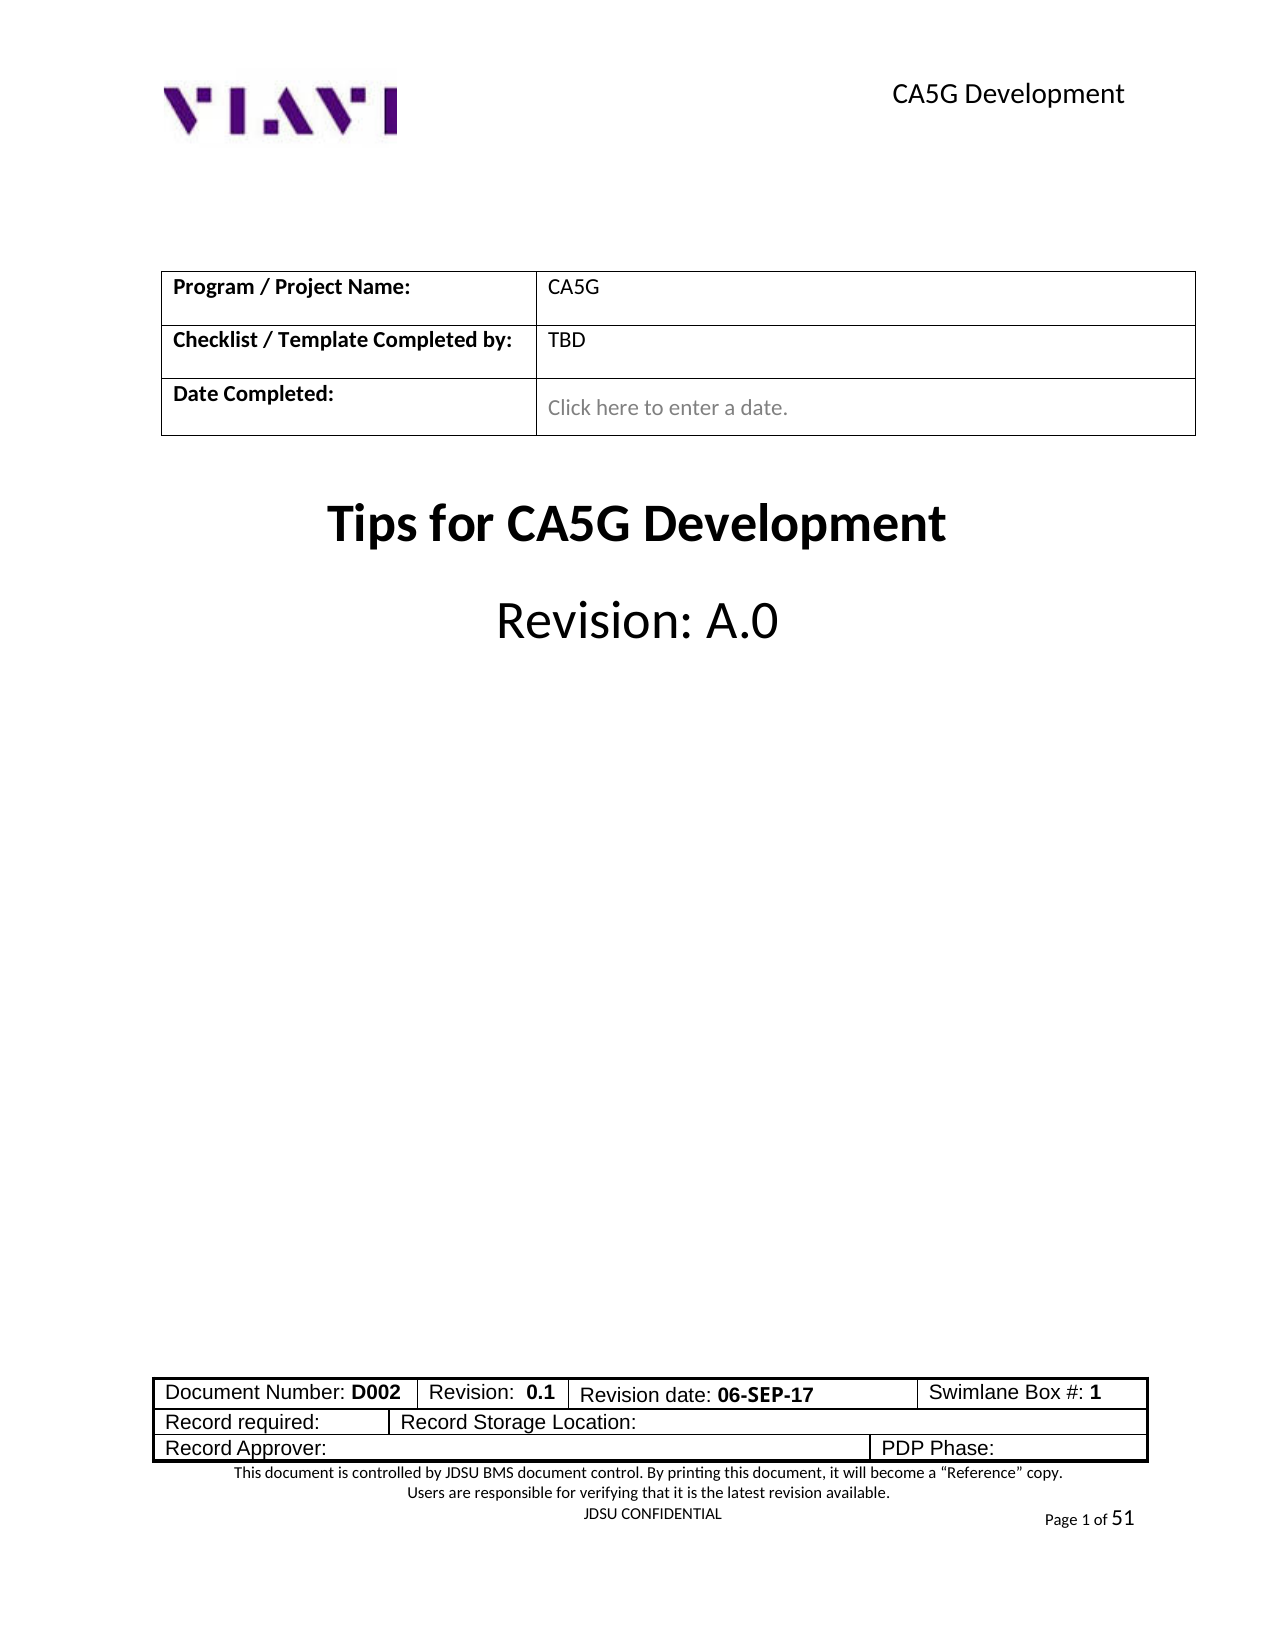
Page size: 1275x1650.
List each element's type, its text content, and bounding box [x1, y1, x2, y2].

table_cell TBD [537, 326, 1195, 378]
text Revision: A.0 [150, 585, 1125, 652]
table_cell Checklist / Template Completed by: [162, 326, 536, 378]
text Tips for CA5G Development [150, 488, 1125, 555]
table_header CA5G [537, 272, 1195, 324]
picture [162, 68, 397, 146]
table_cell Date Completed: [162, 379, 536, 434]
table_header Program / Project Name: [162, 272, 536, 324]
